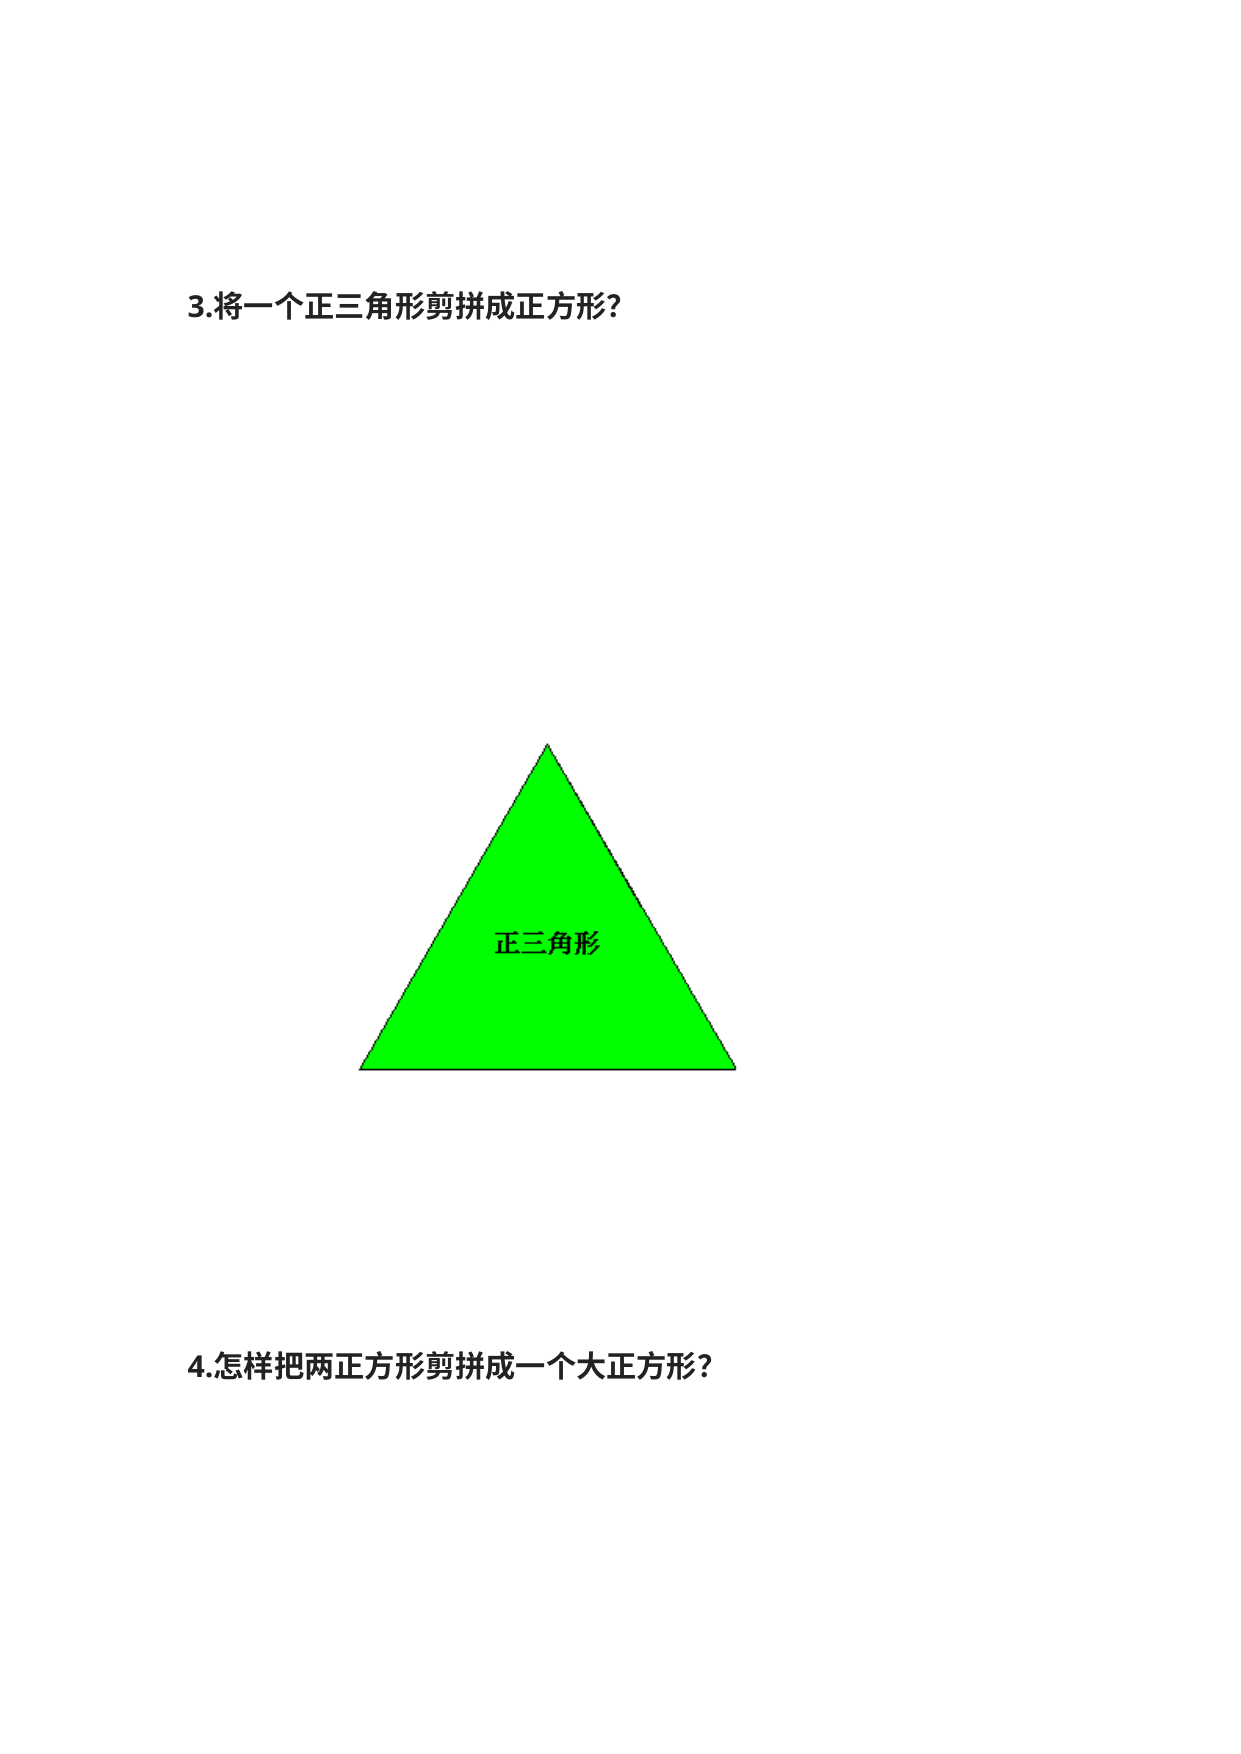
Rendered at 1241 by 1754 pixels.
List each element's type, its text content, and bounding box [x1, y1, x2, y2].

text 3.将一个正三角形剪拼成正方形？ [187, 272, 1053, 337]
text 4.怎样把两正方形剪拼成一个大正方形？ [187, 1332, 1053, 1397]
picture [187, 364, 1093, 1177]
